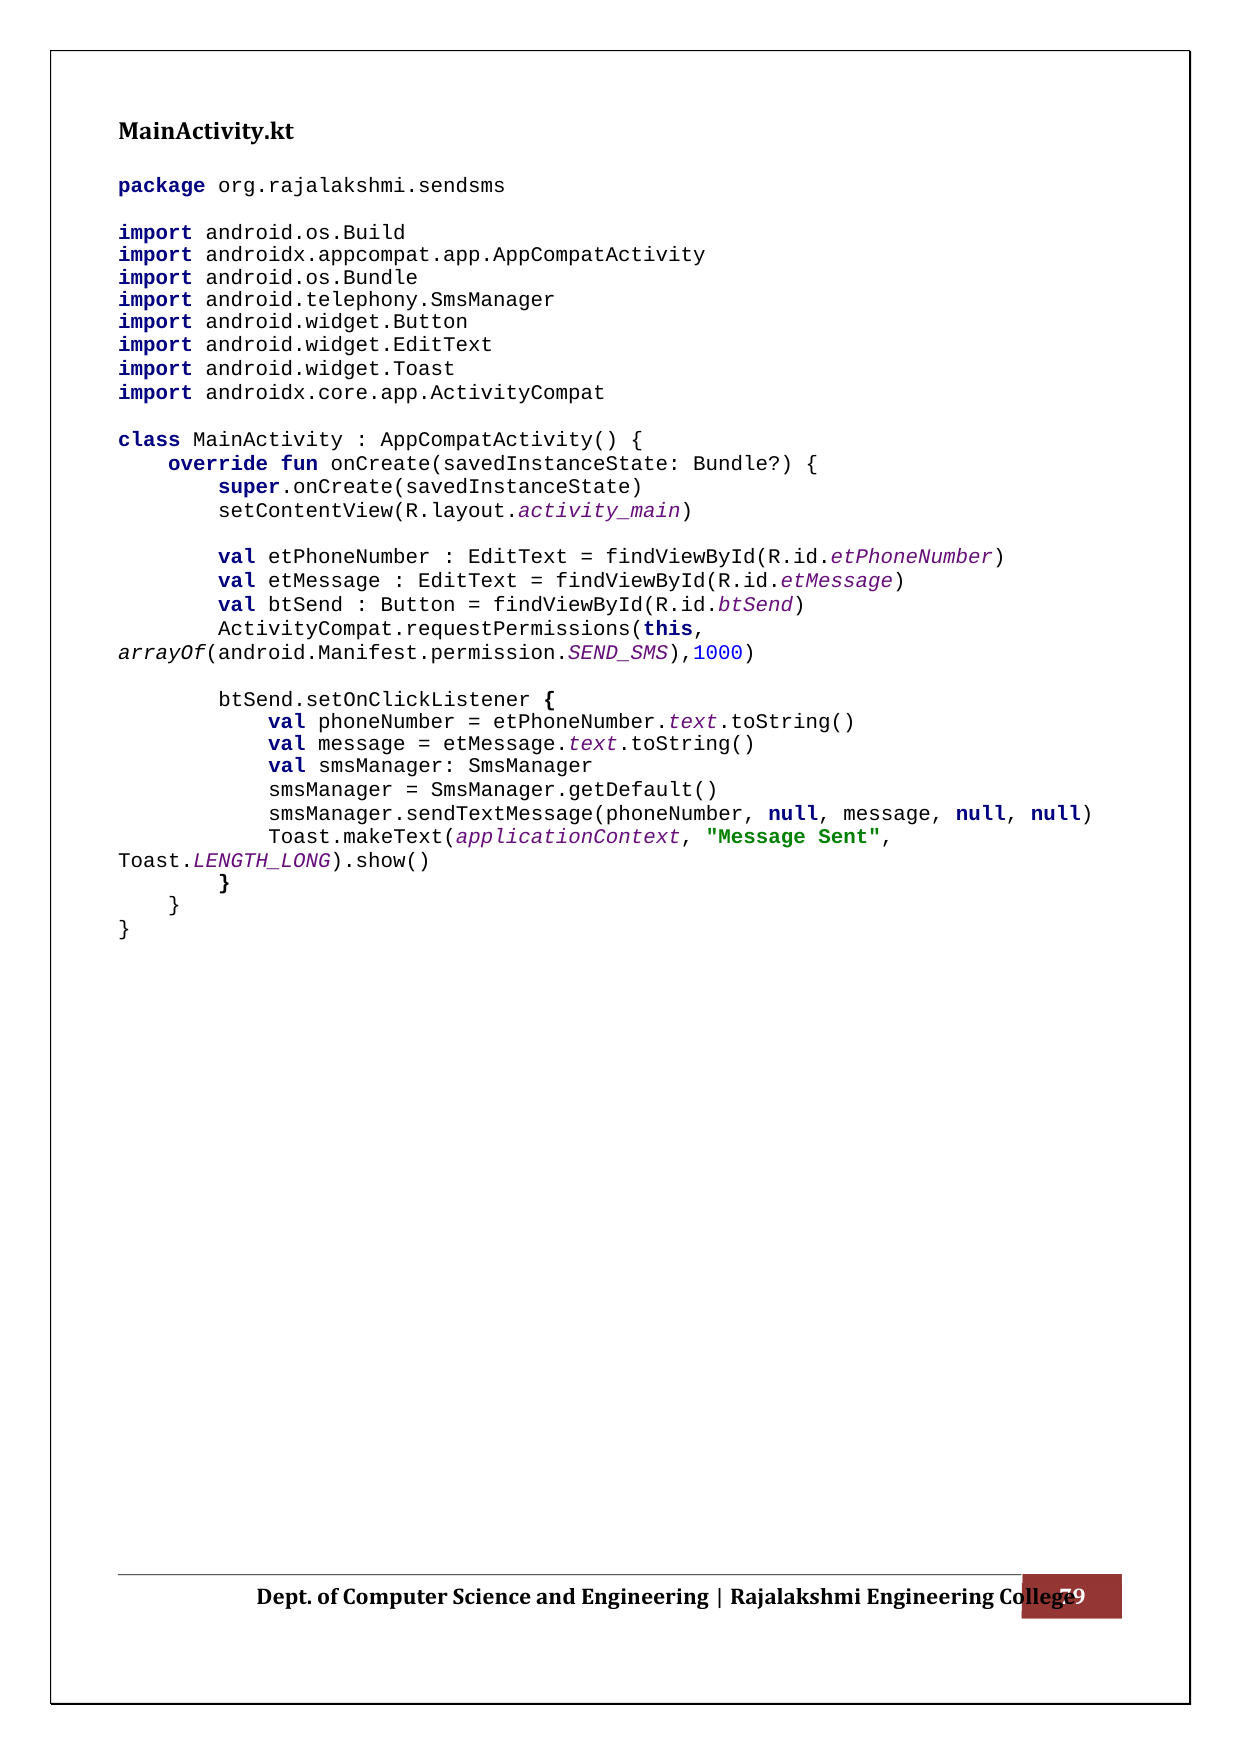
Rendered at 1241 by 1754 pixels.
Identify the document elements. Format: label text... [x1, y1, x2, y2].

text } [218, 872, 1137, 894]
text } [118, 918, 1137, 942]
text override fun onCreate(savedInstanceState: Bundle?) { super.onCreate(savedInstanceState) setContentView(R.layout.activity_main) [168, 453, 834, 524]
text package org.rajalakshmi.sendsms [118, 174, 1137, 198]
text import android.os.Build [118, 222, 1137, 244]
text Toast.LENGTH_LONG).show() [118, 850, 1137, 872]
text val phoneNumber = etPhoneNumber.text.toString() [268, 711, 1137, 733]
text arrayOf(android.Manifest.permission.SEND_SMS),1000) [118, 642, 1137, 665]
text btSend.setOnClickListener { [218, 688, 1137, 711]
text } [168, 894, 1137, 918]
text val etPhoneNumber : EditText = findViewById(R.id.etPhoneNumber) [218, 546, 1137, 570]
text val smsManager: SmsManager smsManager = SmsManager.getDefault() [268, 755, 718, 803]
text smsManager.sendTextMessage(phoneNumber, null, message, null, null) Toast.makeText(applicationContext, "Message Sent", [268, 803, 1137, 850]
text import android.os.Bundle [118, 266, 1137, 289]
text MainActivity.kt [118, 116, 1137, 145]
text import androidx.core.app.ActivityCompat [118, 382, 1137, 406]
text import androidx.appcompat.app.AppCompatActivity [118, 244, 1137, 266]
text val etMessage : EditText = findViewById(R.id.etMessage) val btSend : Button = findViewById(R.id.btSend) ActivityCompat.requestPermissions(this, [218, 570, 912, 641]
text import android.telephony.SmsManager [118, 289, 1137, 311]
text class MainActivity : AppCompatActivity() { [118, 429, 1137, 453]
text import android.widget.Button import android.widget.EditText import android.widget.Toast [118, 311, 528, 382]
text val message = etMessage.text.toString() [268, 733, 1137, 755]
picture [1021, 1574, 1122, 1583]
